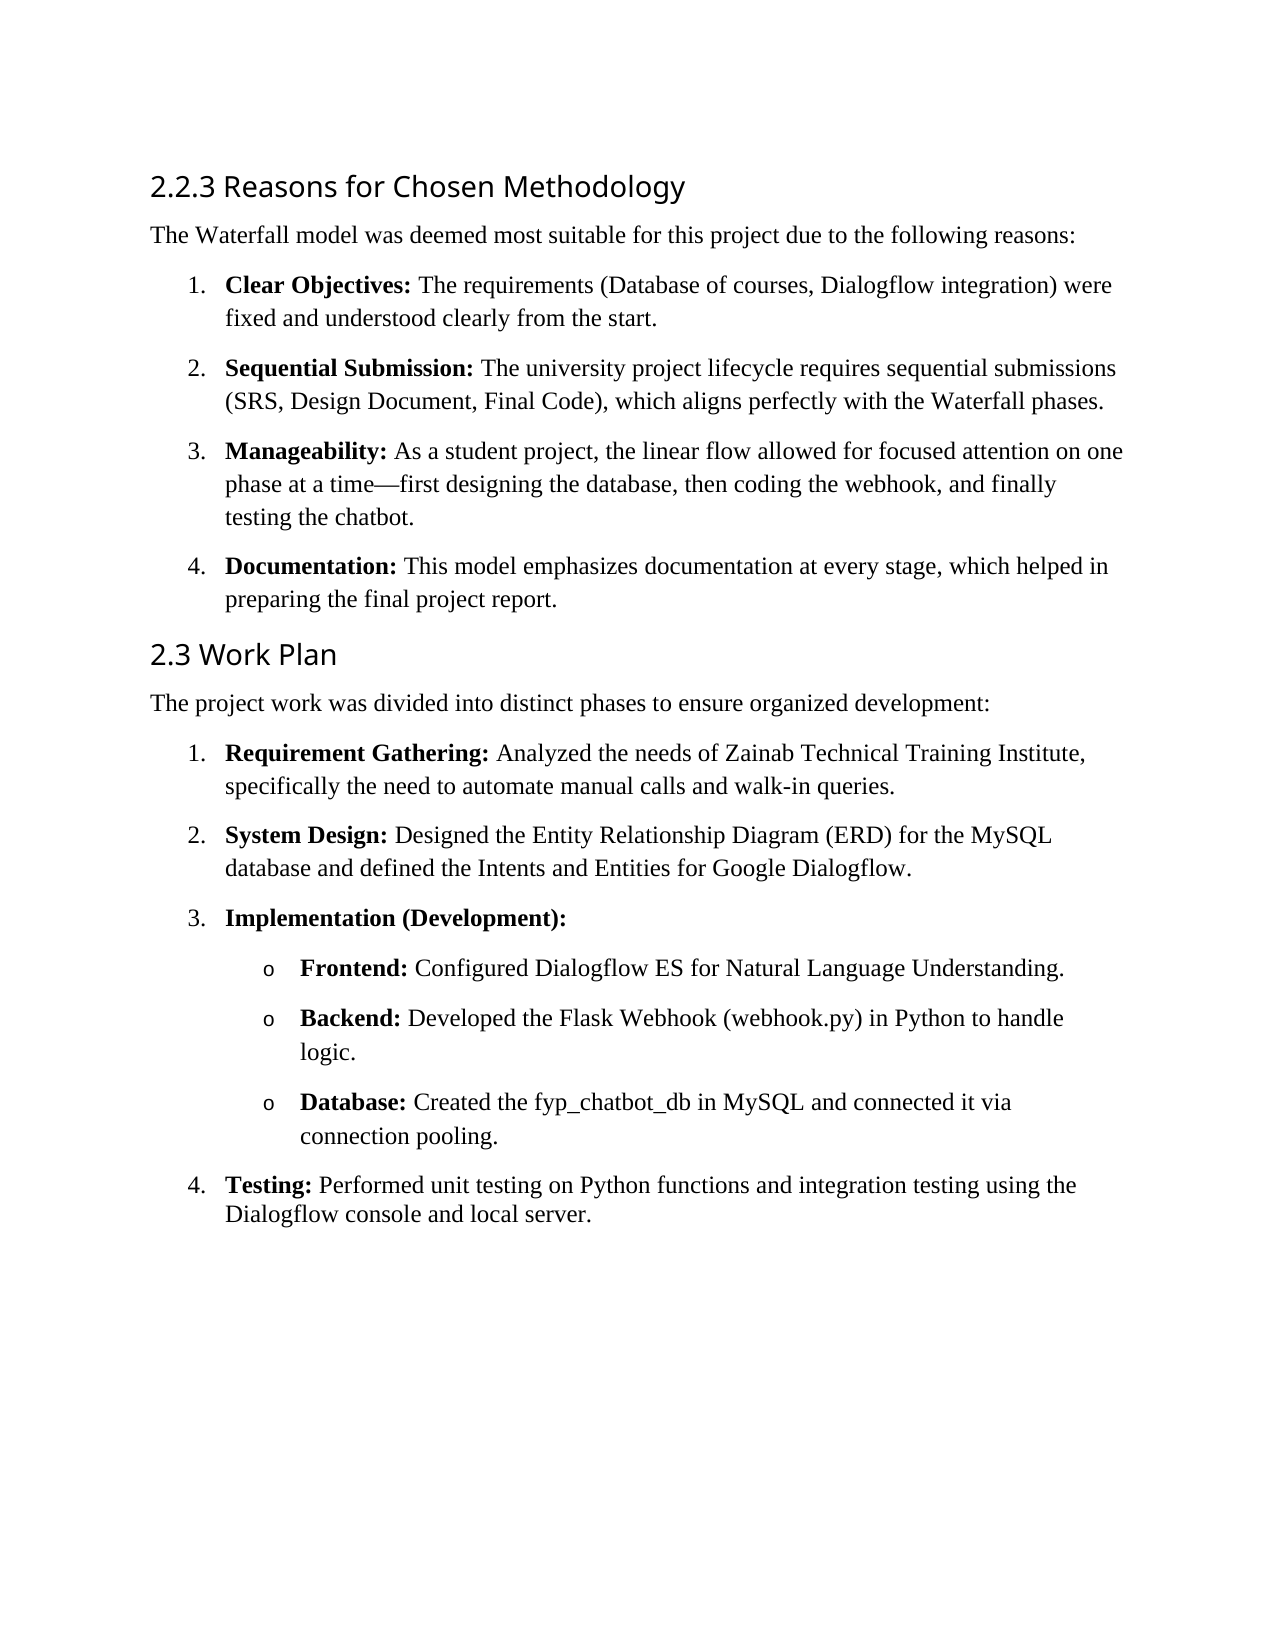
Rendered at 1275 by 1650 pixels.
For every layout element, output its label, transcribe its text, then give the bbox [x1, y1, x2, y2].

subtitle 2.3 Work Plan [150, 634, 1125, 674]
list Backend: Developed the Flask Webhook (webhook.py) in Python to handle logic. [262, 1003, 1125, 1066]
text The project work was divided into distinct phases to ensure organized development: [150, 688, 1125, 717]
list Implementation (Development): [187, 903, 1125, 932]
text The Waterfall model was deemed most suitable for this project due to the following reasons: [150, 221, 1125, 249]
list Manageability: As a student project, the linear flow allowed for focused attention on one phase at a time—first designing the database, then coding the webhook, and finally testing the chatbot. [187, 436, 1125, 531]
list System Design: Designed the Entity Relationship Diagram (ERD) for the MySQL database and defined the Intents and Entities for Google Dialogflow. [187, 821, 1125, 882]
list Clear Objectives: The requirements (Database of courses, Dialogflow integration) were fixed and understood clearly from the start. [187, 270, 1125, 332]
list Database: Created the fyp_chatbot_db in MySQL and connected it via connection pooling. [262, 1087, 1125, 1150]
subtitle 2.2.3 Reasons for Chosen Methodology [150, 167, 1125, 206]
list Documentation: This model emphasizes documentation at every stage, which helped in preparing the final project report. [187, 551, 1125, 613]
list Testing: Performed unit testing on Python functions and integration testing using the Dialogflow console and local server. [187, 1171, 1125, 1228]
list Requirement Gathering: Analyzed the needs of Zainab Technical Training Institute, specifically the need to automate manual calls and walk-in queries. [187, 738, 1125, 799]
list Frontend: Configured Dialogflow ES for Natural Language Understanding. [262, 953, 1125, 982]
list Sequential Submission: The university project lifecycle requires sequential submissions (SRS, Design Document, Final Code), which aligns perfectly with the Waterfall phases. [187, 353, 1125, 415]
